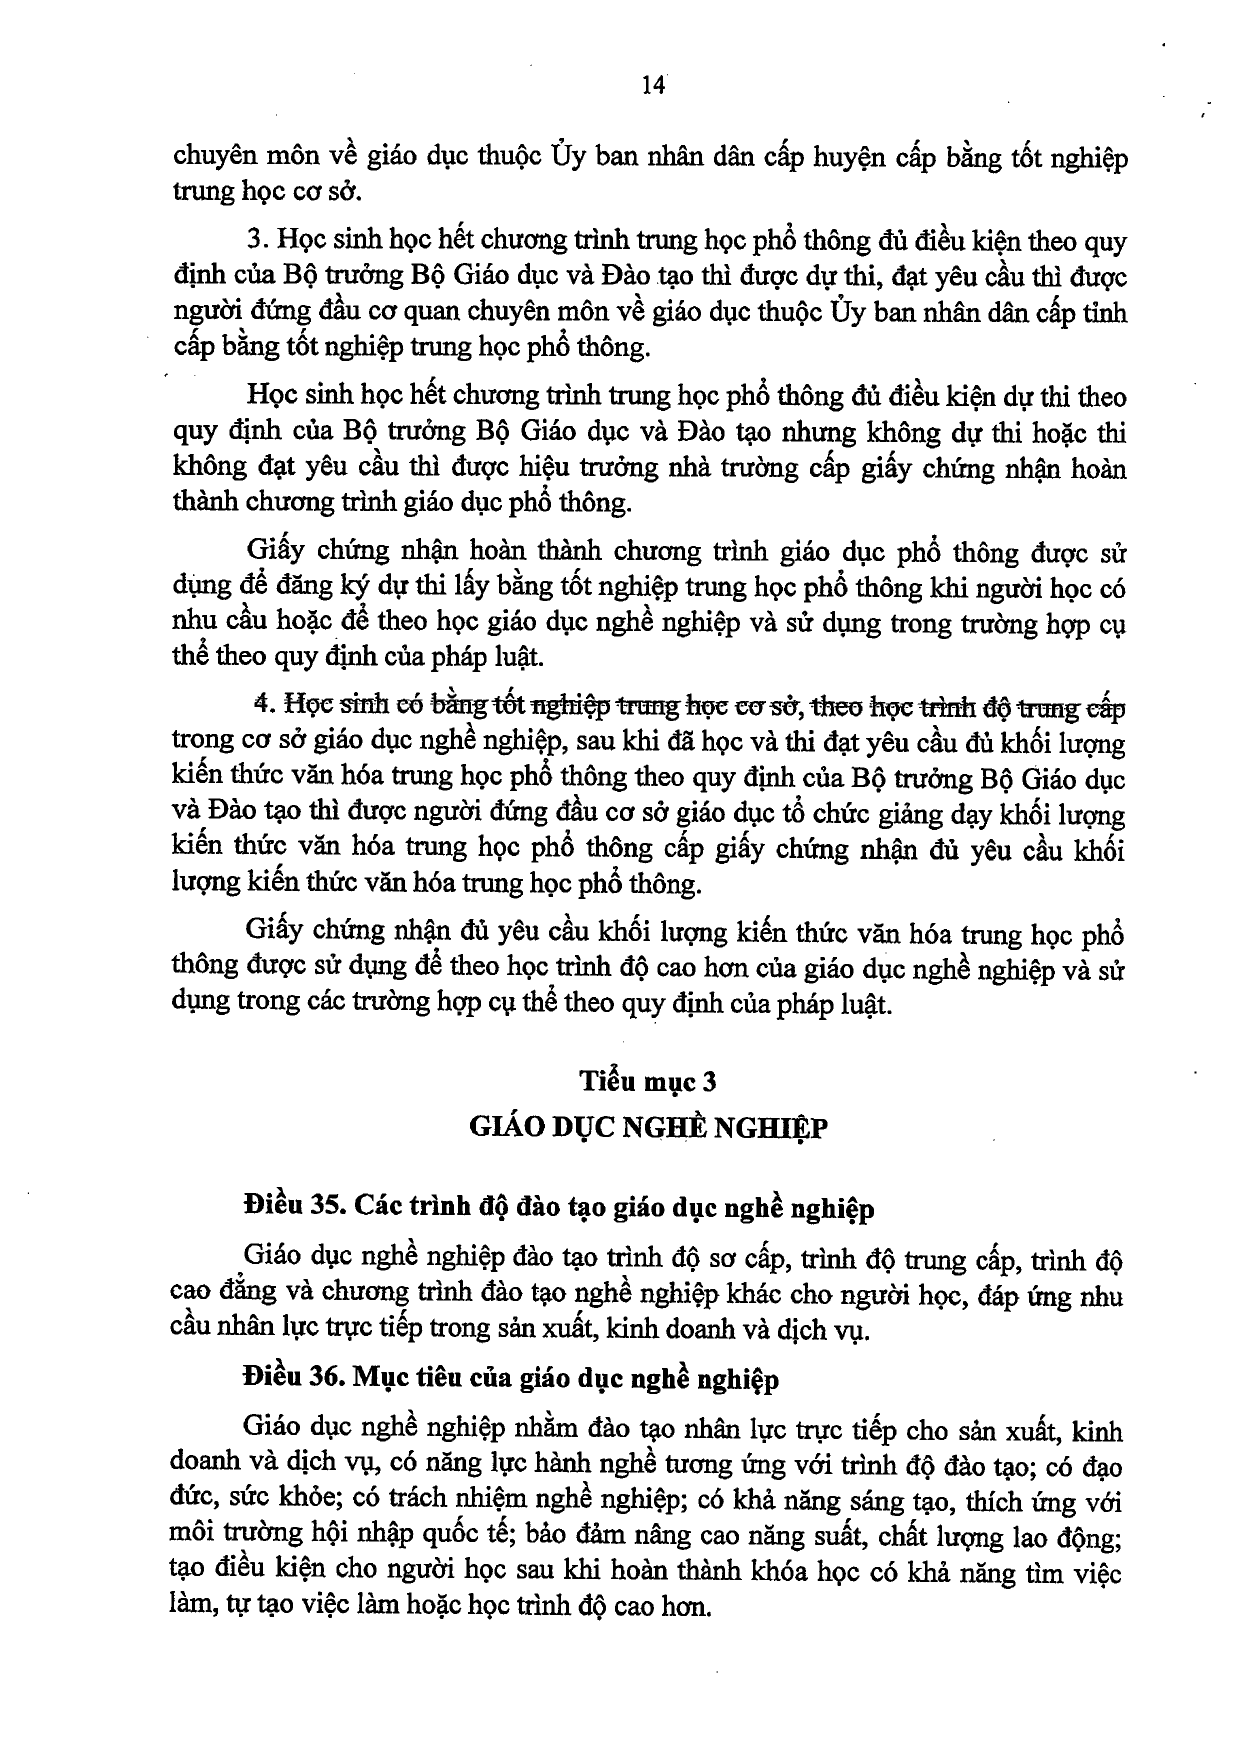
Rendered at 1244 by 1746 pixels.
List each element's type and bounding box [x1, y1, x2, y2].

picture [27, 43, 1211, 1673]
